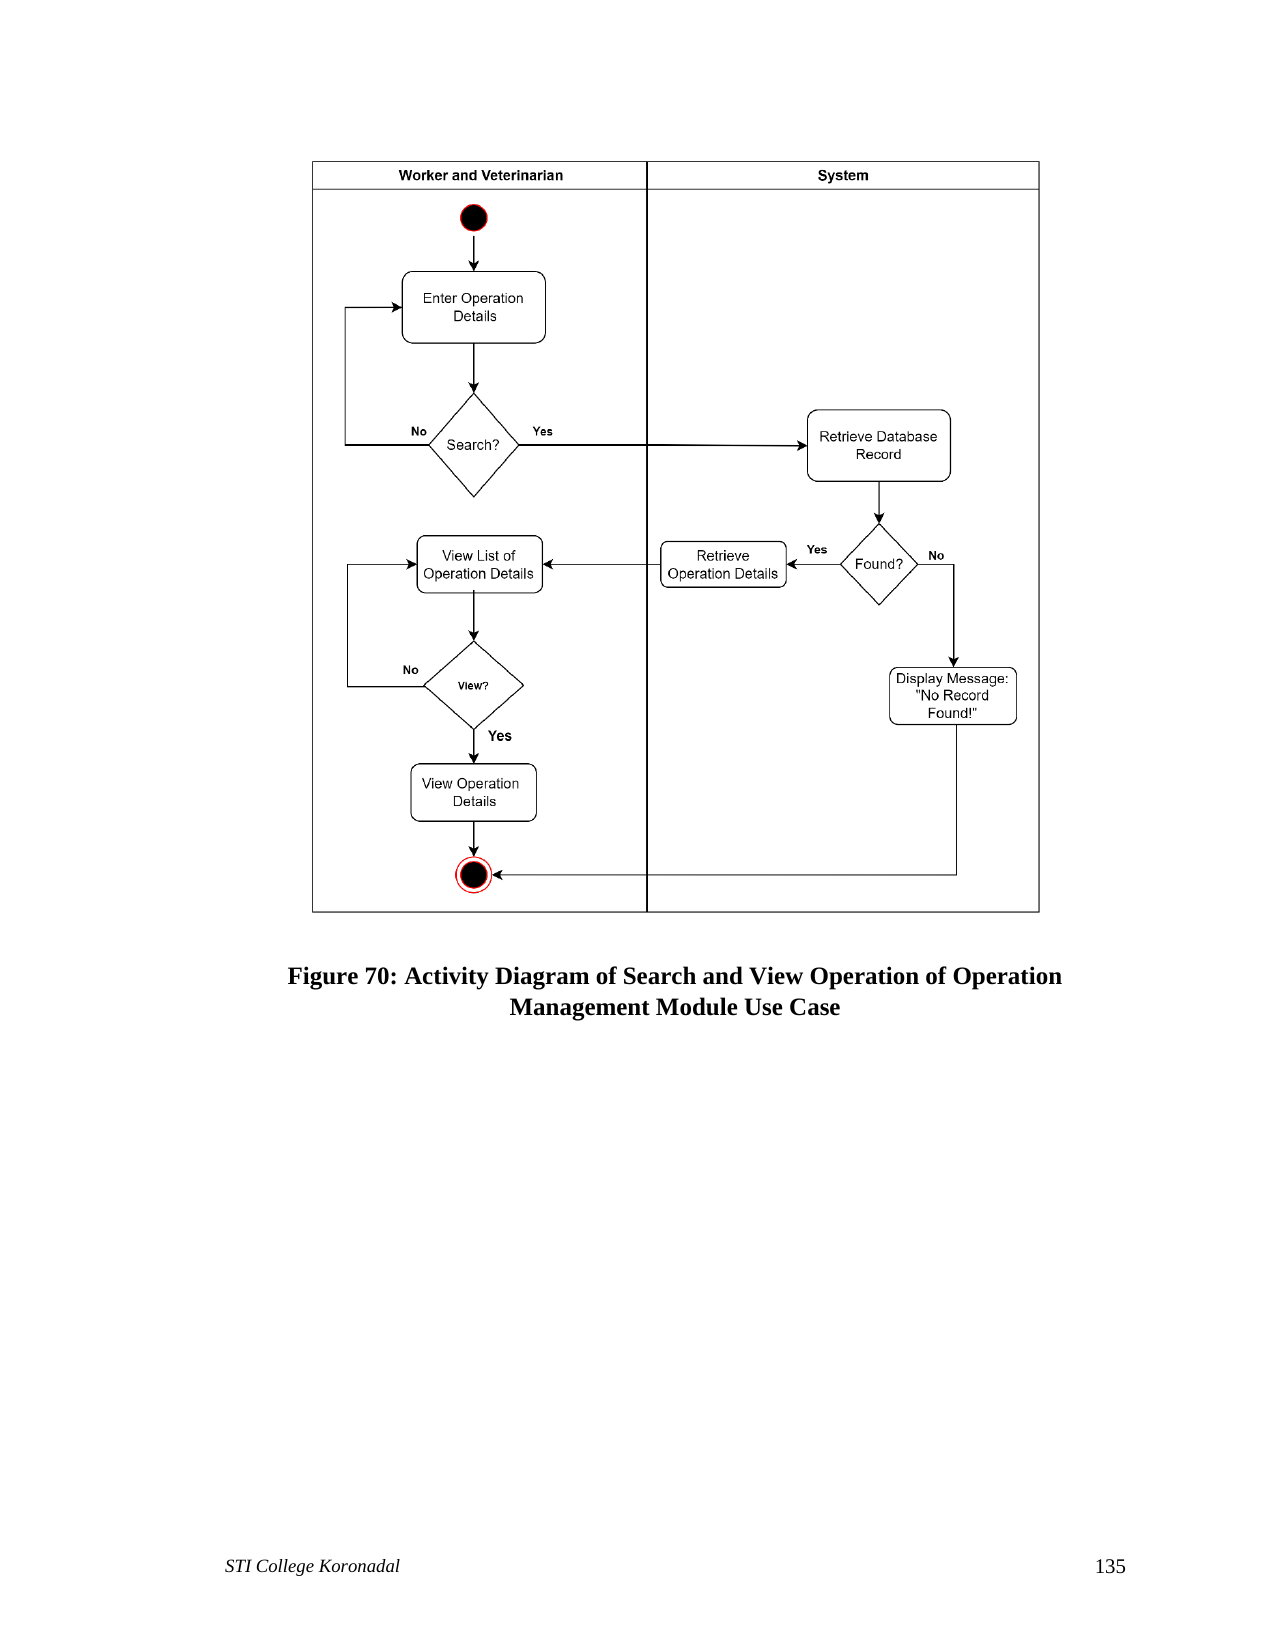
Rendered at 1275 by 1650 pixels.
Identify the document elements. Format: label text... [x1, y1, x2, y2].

picture [300, 150, 1050, 924]
text Figure 70: Activity Diagram of Search and View Operation of Operation Management Module Use Case [225, 961, 1125, 1021]
